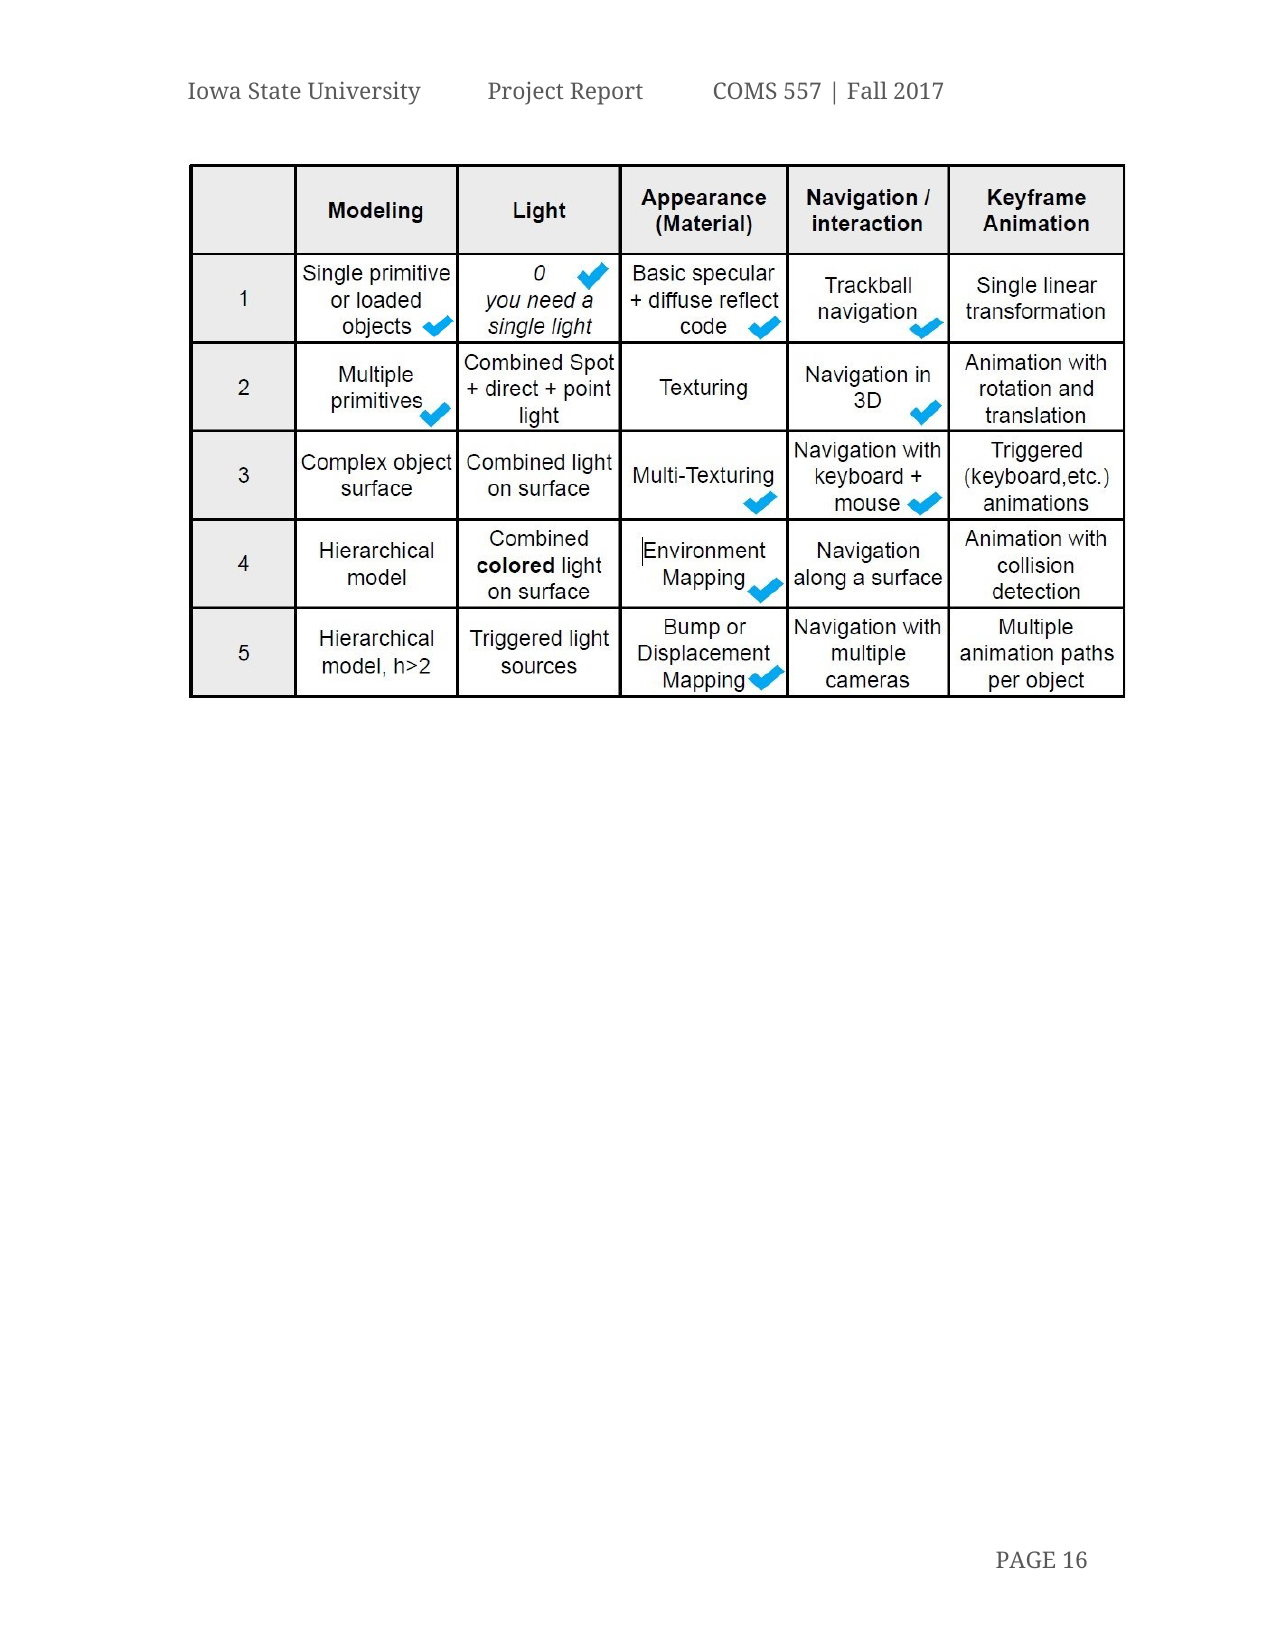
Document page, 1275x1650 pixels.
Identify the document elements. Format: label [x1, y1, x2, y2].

picture [187, 159, 1125, 701]
